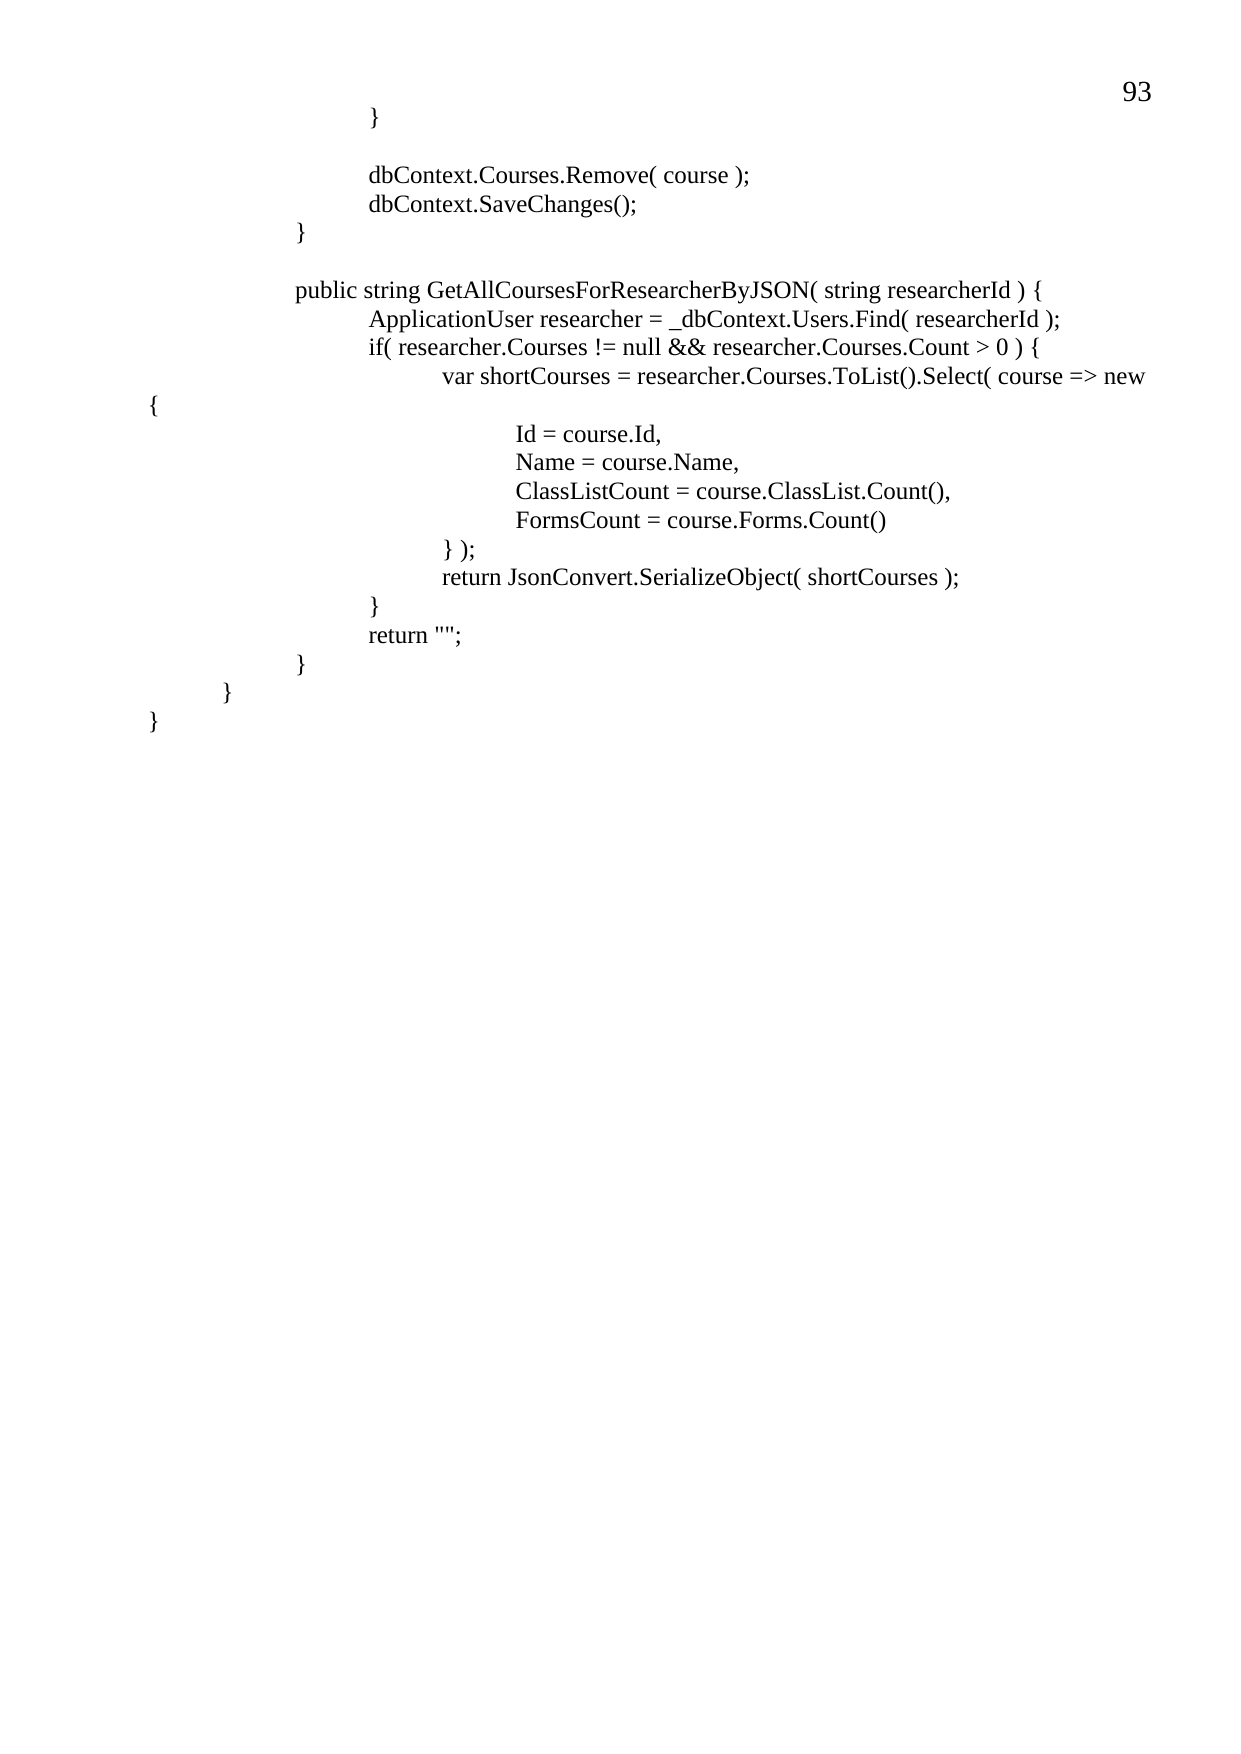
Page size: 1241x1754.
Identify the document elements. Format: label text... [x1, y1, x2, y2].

text } [148, 217, 1152, 246]
text ClassListCount = course.ClassList.Count(), [148, 476, 1152, 505]
text } [148, 649, 1152, 677]
text if( researcher.Courses != null && researcher.Courses.Count > 0 ) { [148, 332, 1152, 361]
text FormsCount = course.Forms.Count() [148, 505, 1152, 534]
text dbContext.Courses.Remove( course ); [148, 160, 1152, 189]
text return ""; [148, 620, 1152, 649]
text var shortCourses = researcher.Courses.ToList().Select( course => new { [148, 361, 1152, 419]
text Id = course.Id, [148, 419, 1152, 447]
text Name = course.Name, [148, 447, 1152, 476]
text public string GetAllCoursesForResearcherByJSON( string researcherId ) { [148, 275, 1152, 304]
text } [148, 677, 1152, 706]
text } [148, 706, 1152, 735]
text } [148, 591, 1152, 620]
text ApplicationUser researcher = _dbContext.Users.Find( researcherId ); [148, 304, 1152, 332]
text } [148, 102, 1152, 131]
text } ); [148, 534, 1152, 562]
text return JsonConvert.SerializeObject( shortCourses ); [148, 562, 1152, 591]
text dbContext.SaveChanges(); [148, 189, 1152, 217]
